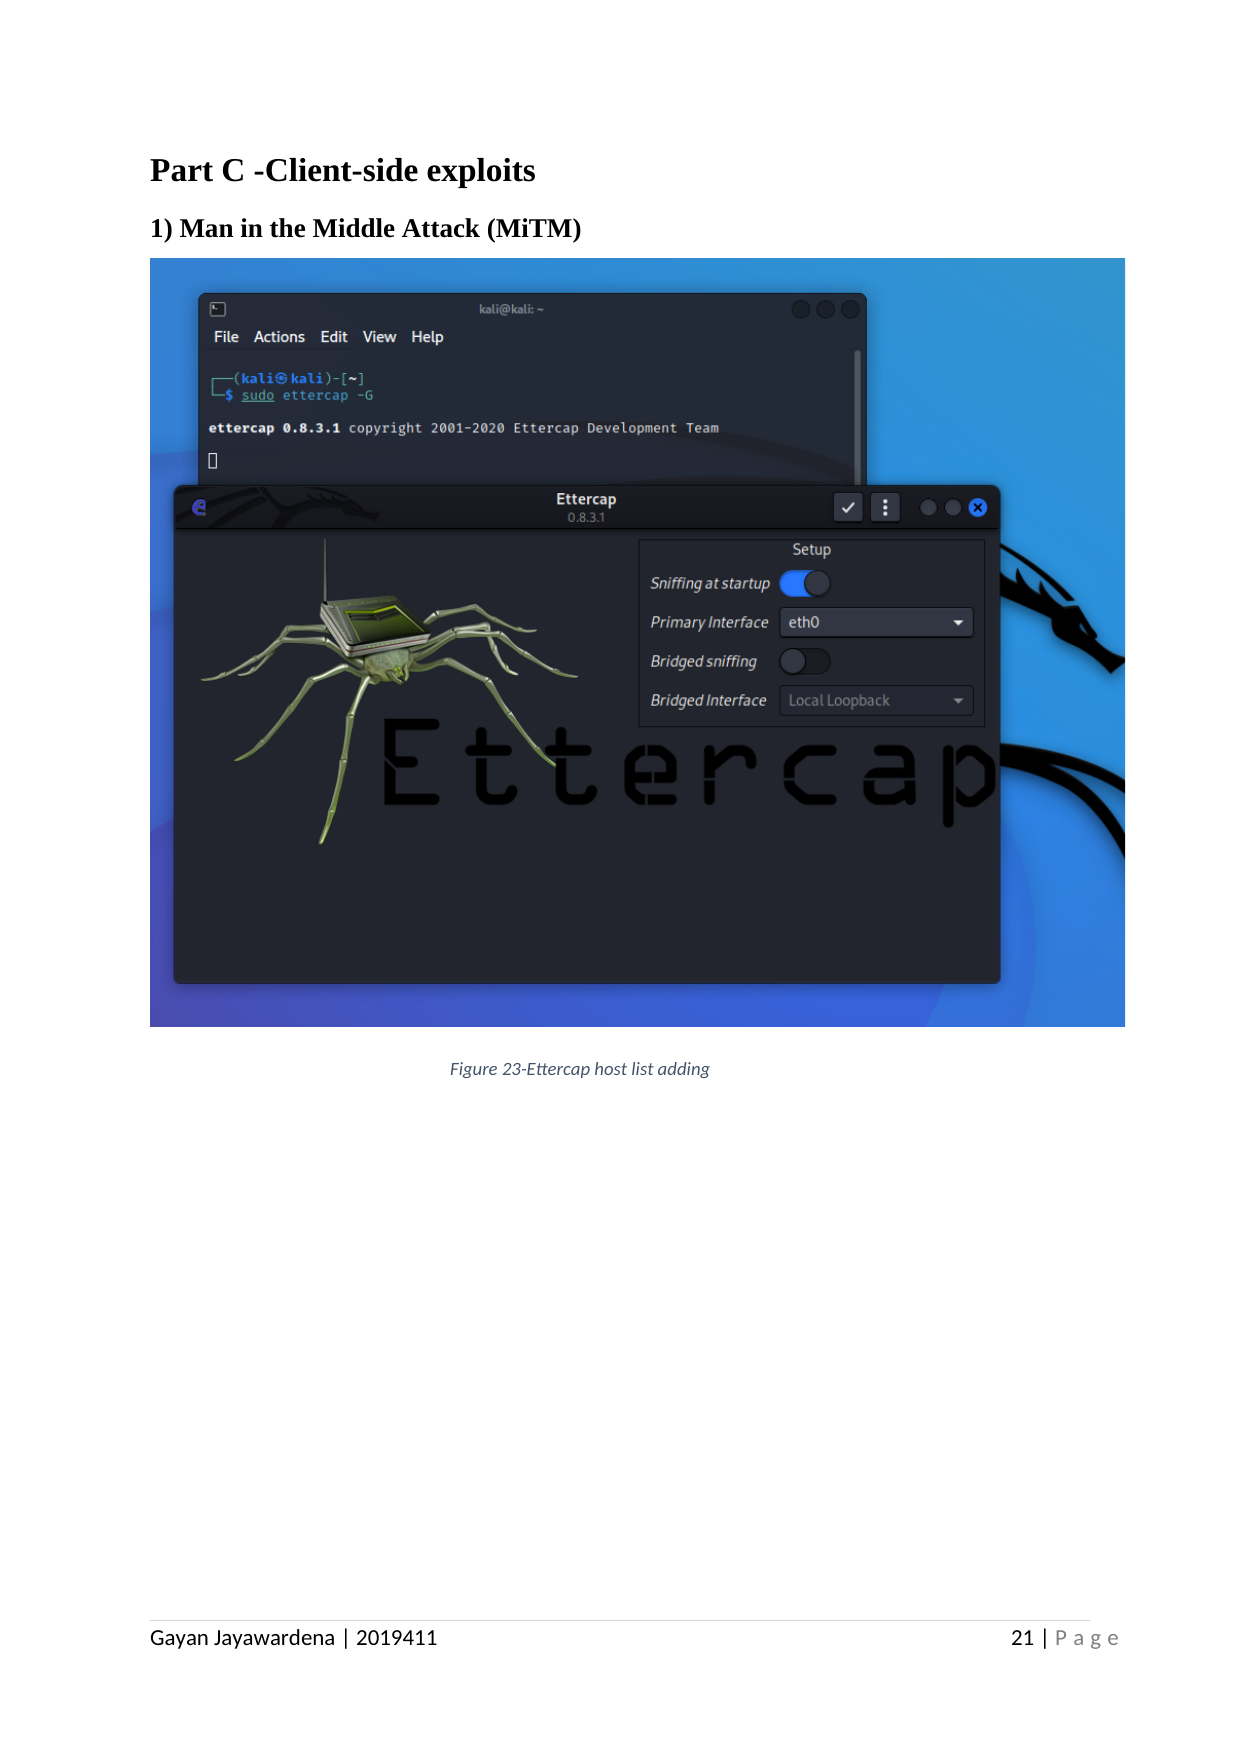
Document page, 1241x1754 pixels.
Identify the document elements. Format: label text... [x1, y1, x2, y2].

picture [150, 258, 1125, 1027]
subtitle 1) Man in the Middle Attack (MiTM) [150, 212, 1090, 243]
subtitle Part C -Client-side exploits [150, 150, 1090, 188]
